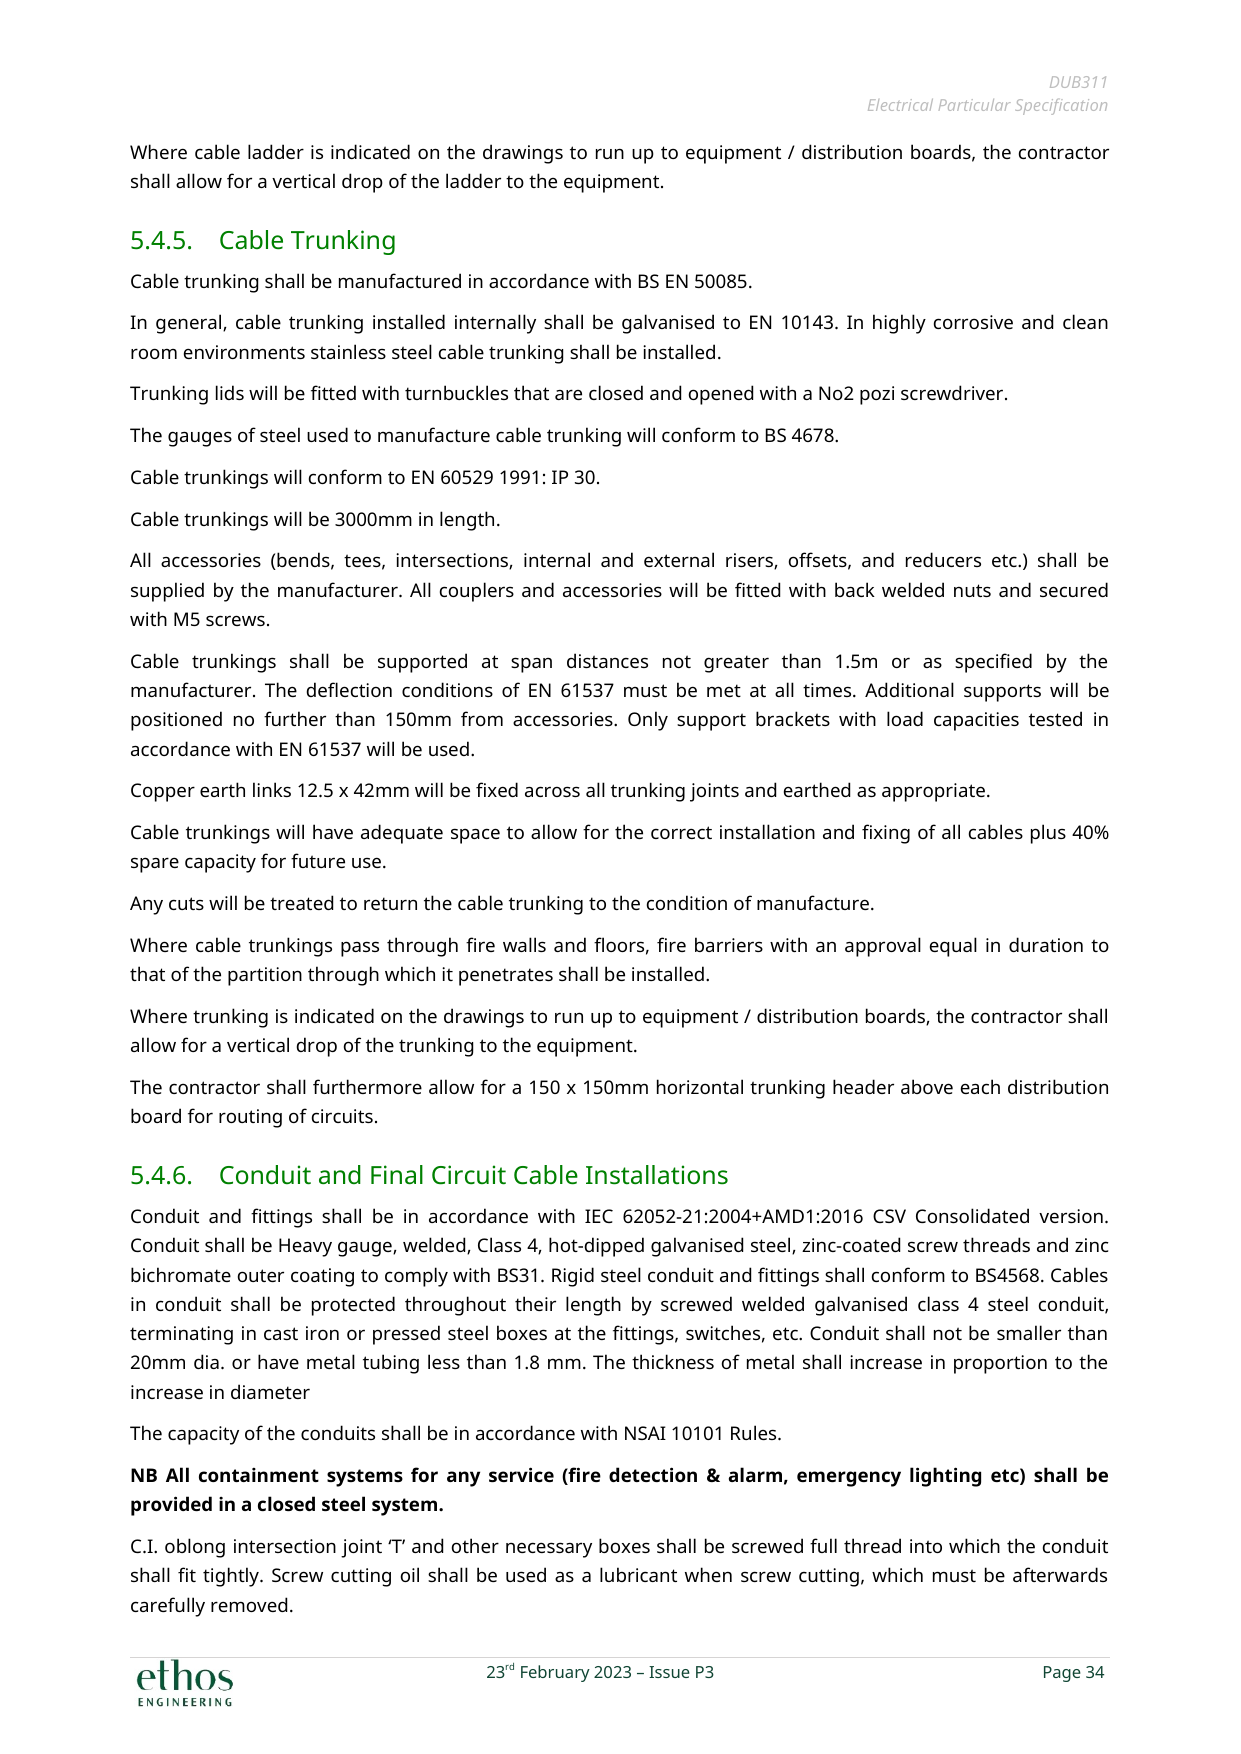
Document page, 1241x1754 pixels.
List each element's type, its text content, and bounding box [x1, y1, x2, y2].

text The capacity of the conduits shall be in accordance with NSAI 10101 Rules. [130, 1421, 1110, 1446]
text Cable trunkings will be 3000mm in length. [130, 506, 1110, 532]
picture [134, 1658, 234, 1707]
text Any cuts will be treated to return the cable trunking to the condition of manufacture. [130, 891, 1110, 916]
text Where trunking is indicated on the drawings to run up to equipment / distribution boards, the contractor shall allow for a vertical drop of the trunking to the equipment. [130, 1003, 1110, 1058]
text Cable trunkings will conform to EN 60529 1991: IP 30. [130, 464, 1110, 490]
text Where cable ladder is indicated on the drawings to run up to equipment / distribution boards, the contractor shall allow for a vertical drop of the ladder to the equipment. [130, 139, 1110, 194]
text Trunking lids will be fitted with turnbuckles that are closed and opened with a No2 pozi screwdriver. [130, 381, 1110, 406]
text Copper earth links 12.5 x 42mm will be fixed across all trunking joints and earthed as appropriate. [130, 778, 1110, 803]
text The contractor shall furthermore allow for a 150 x 150mm horizontal trunking header above each distribution board for routing of circuits. [130, 1074, 1110, 1129]
subtitle Cable Trunking [130, 222, 1110, 257]
text Cable trunkings will have adequate space to allow for the correct installation and fixing of all cables plus 40% spare capacity for future use. [130, 819, 1110, 874]
text Conduit and fittings shall be in accordance with IEC 62052-21:2004+AMD1:2016 CSV Consolidated version. Conduit shall be Heavy gauge, welded, Class 4, hot-dipped galvanised steel, zinc-coated screw threads and zinc bichromate outer coating to comply with BS31. Rigid steel conduit and fittings shall conform to BS4568. Cables in conduit shall be protected throughout their length by screwed welded galvanised class 4 steel conduit, terminating in cast iron or pressed steel boxes at the fittings, switches, etc. Conduit shall not be smaller than 20mm dia. or have metal tubing less than 1.8 mm. The thickness of metal shall increase in proportion to the increase in diameter [130, 1203, 1110, 1404]
subtitle Conduit and Final Circuit Cable Installations [130, 1158, 1110, 1192]
text Where cable trunkings pass through fire walls and floors, fire barriers with an approval equal in duration to that of the partition through which it penetrates shall be installed. [130, 932, 1110, 987]
text In general, cable trunking installed internally shall be galvanised to EN 10143. In highly corrosive and clean room environments stainless steel cable trunking shall be installed. [130, 310, 1110, 364]
text C.I. oblong intersection joint ‘T’ and other necessary boxes shall be screwed full thread into which the conduit shall fit tightly. Screw cutting oil shall be used as a lubricant when screw cutting, which must be afterwards carefully removed. [130, 1533, 1110, 1618]
text NB All containment systems for any service (fire detection & alarm, emergency lighting etc) shall be provided in a closed steel system. [130, 1462, 1110, 1517]
text All accessories (bends, tees, intersections, internal and external risers, offsets, and reducers etc.) shall be supplied by the manufacturer. All couplers and accessories will be fitted with back welded nuts and secured with M5 screws. [130, 548, 1110, 632]
text The gauges of steel used to manufacture cable trunking will conform to BS 4678. [130, 422, 1110, 448]
text Cable trunking shall be manufactured in accordance with BS EN 50085. [130, 268, 1110, 293]
text Cable trunkings shall be supported at span distances not greater than 1.5m or as specified by the manufacturer. The deflection conditions of EN 61537 must be met at all times. Additional supports will be positioned no further than 150mm from accessories. Only support brackets with load capacities tested in accordance with EN 61537 will be used. [130, 648, 1110, 761]
